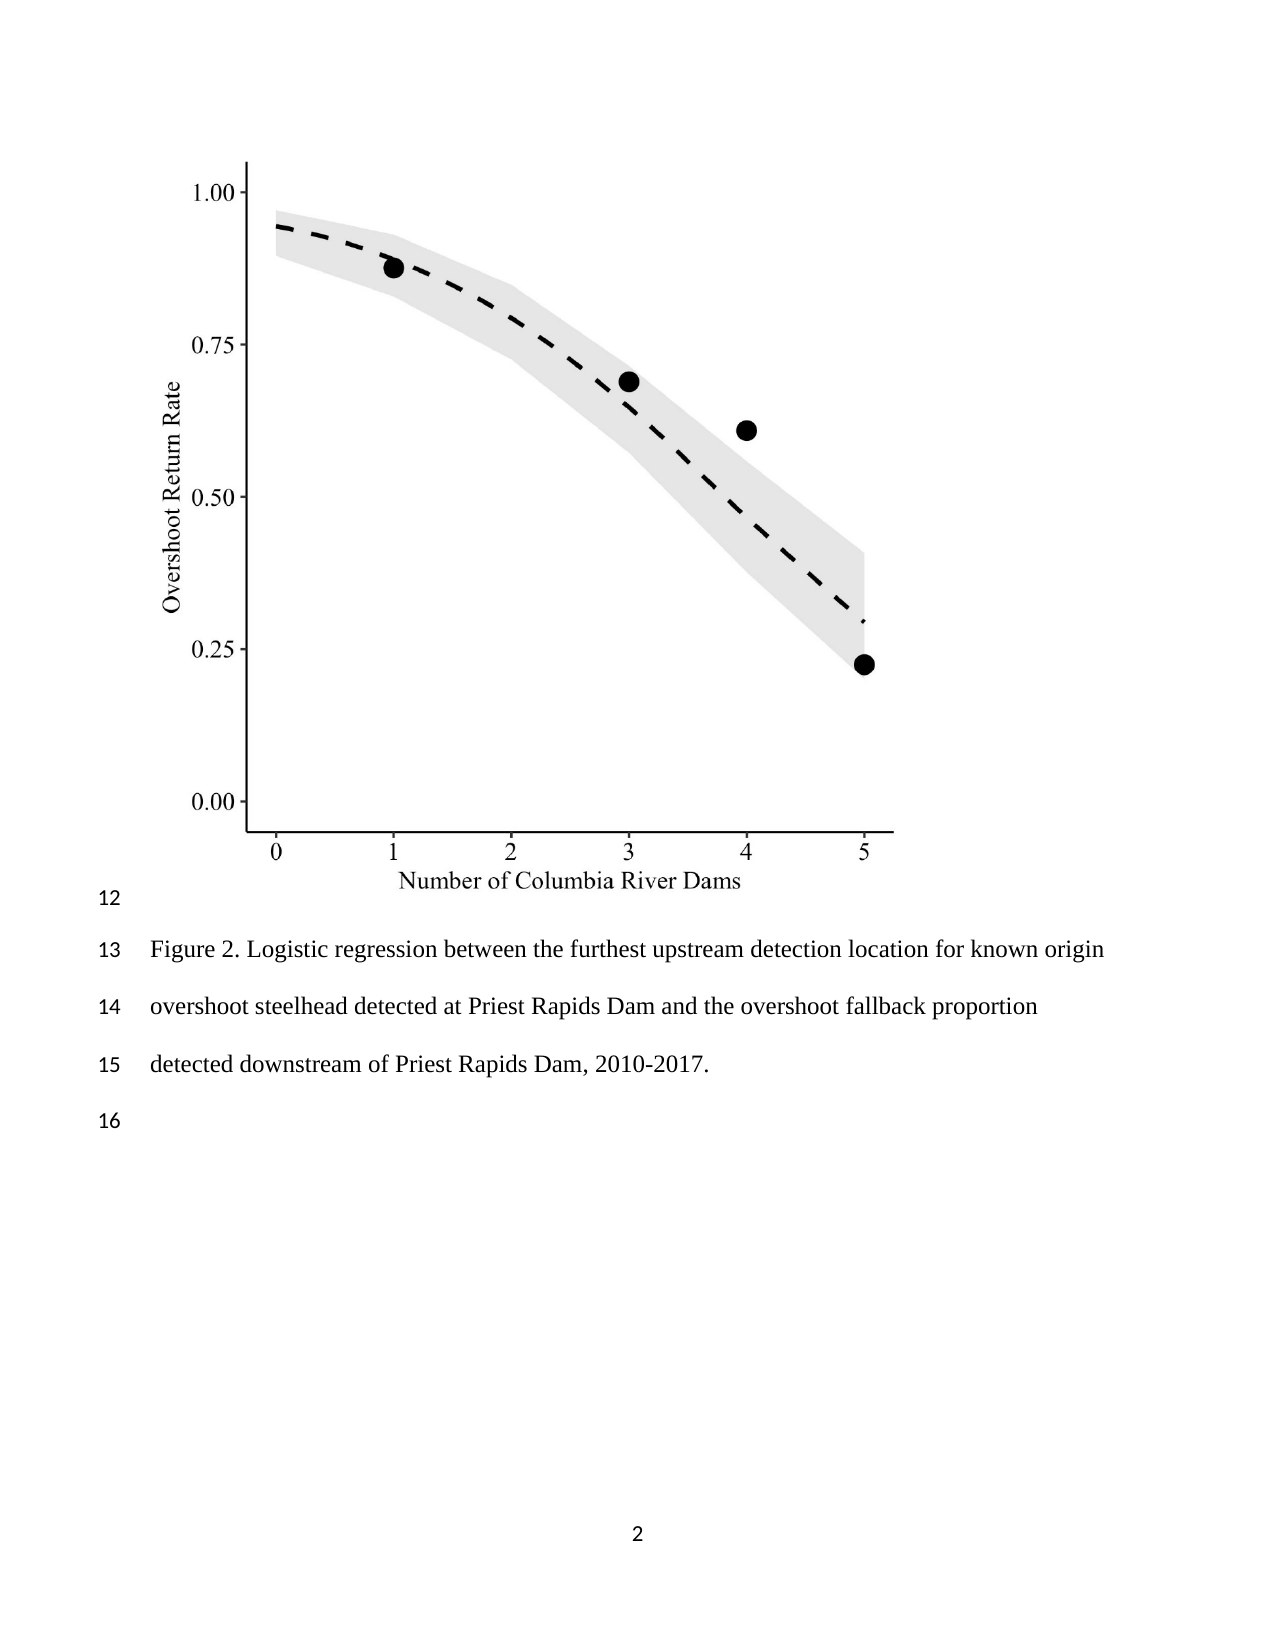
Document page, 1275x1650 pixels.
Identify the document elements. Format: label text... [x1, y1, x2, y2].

text Figure 2. Logistic regression between the furthest upstream detection location for known origin overshoot steelhead detected at Priest Rapids Dam and the overshoot fallback proportion detected downstream of Priest Rapids Dam, 2010-2017. [150, 934, 1125, 1077]
picture [150, 150, 906, 906]
